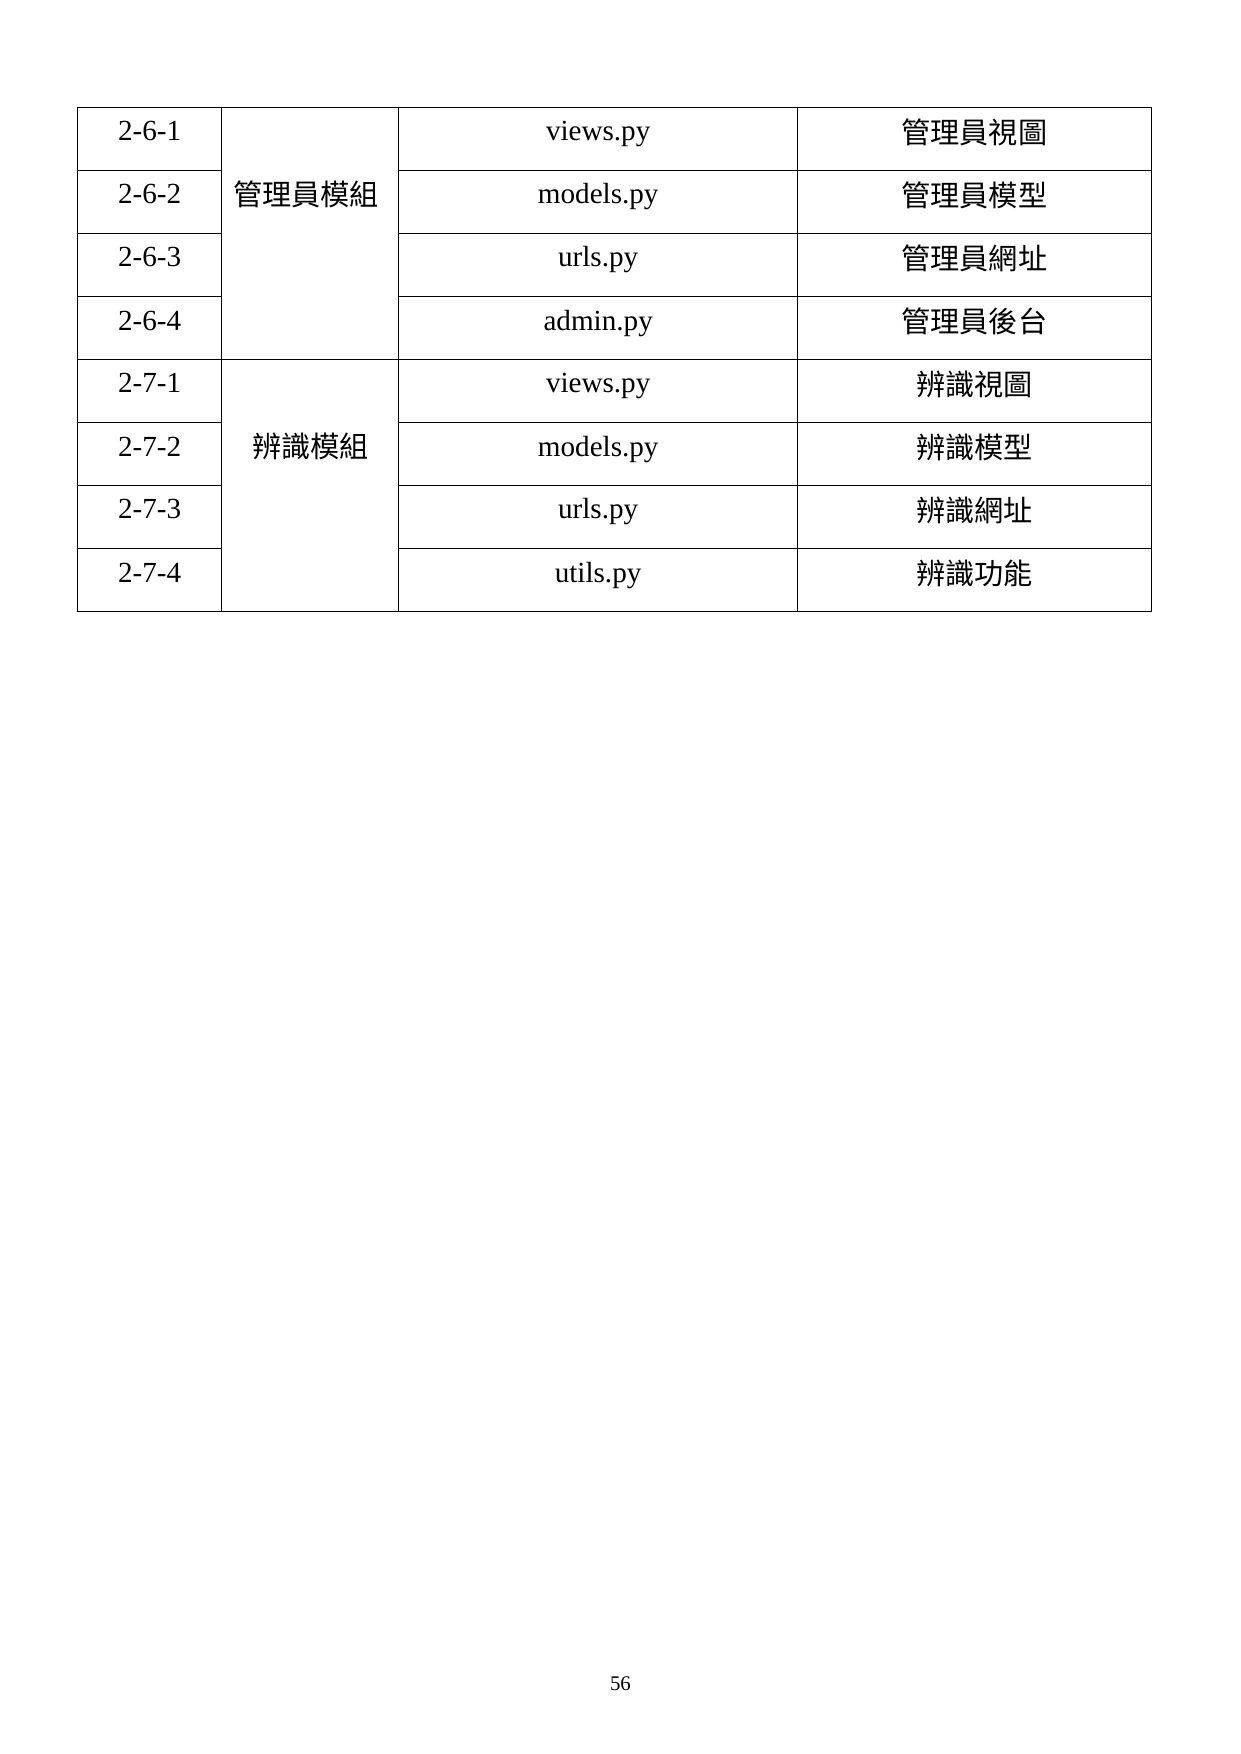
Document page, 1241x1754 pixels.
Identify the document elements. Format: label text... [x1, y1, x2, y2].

table_cell models.py [399, 423, 797, 485]
table_cell 辨識網址 [798, 486, 1151, 548]
table_cell utils.py [399, 549, 797, 611]
table_cell 辨識模組 [222, 360, 398, 611]
table_cell 2-7-3 [78, 486, 221, 548]
table_cell 辨識功能 [798, 549, 1151, 611]
table_header 管理員視圖 [798, 108, 1151, 170]
table_cell 管理員網址 [798, 234, 1151, 296]
table_cell 管理員後台 [798, 297, 1151, 359]
table_header 2-6-1 [78, 108, 221, 170]
table_cell urls.py [399, 234, 797, 296]
table_cell views.py [399, 360, 797, 422]
table_cell 2-7-4 [78, 549, 221, 611]
table_cell models.py [399, 171, 797, 233]
table_header 管理員模組 [222, 108, 398, 359]
table_cell 2-6-3 [78, 234, 221, 296]
table_cell 2-7-1 [78, 360, 221, 422]
table_cell 2-7-2 [78, 423, 221, 485]
table_cell 2-6-2 [78, 171, 221, 233]
table_cell urls.py [399, 486, 797, 548]
table_header views.py [399, 108, 797, 170]
table_cell 辨識視圖 [798, 360, 1151, 422]
table_cell 管理員模型 [798, 171, 1151, 233]
table_cell 辨識模型 [798, 423, 1151, 485]
table_cell 2-6-4 [78, 297, 221, 359]
table_cell admin.py [399, 297, 797, 359]
